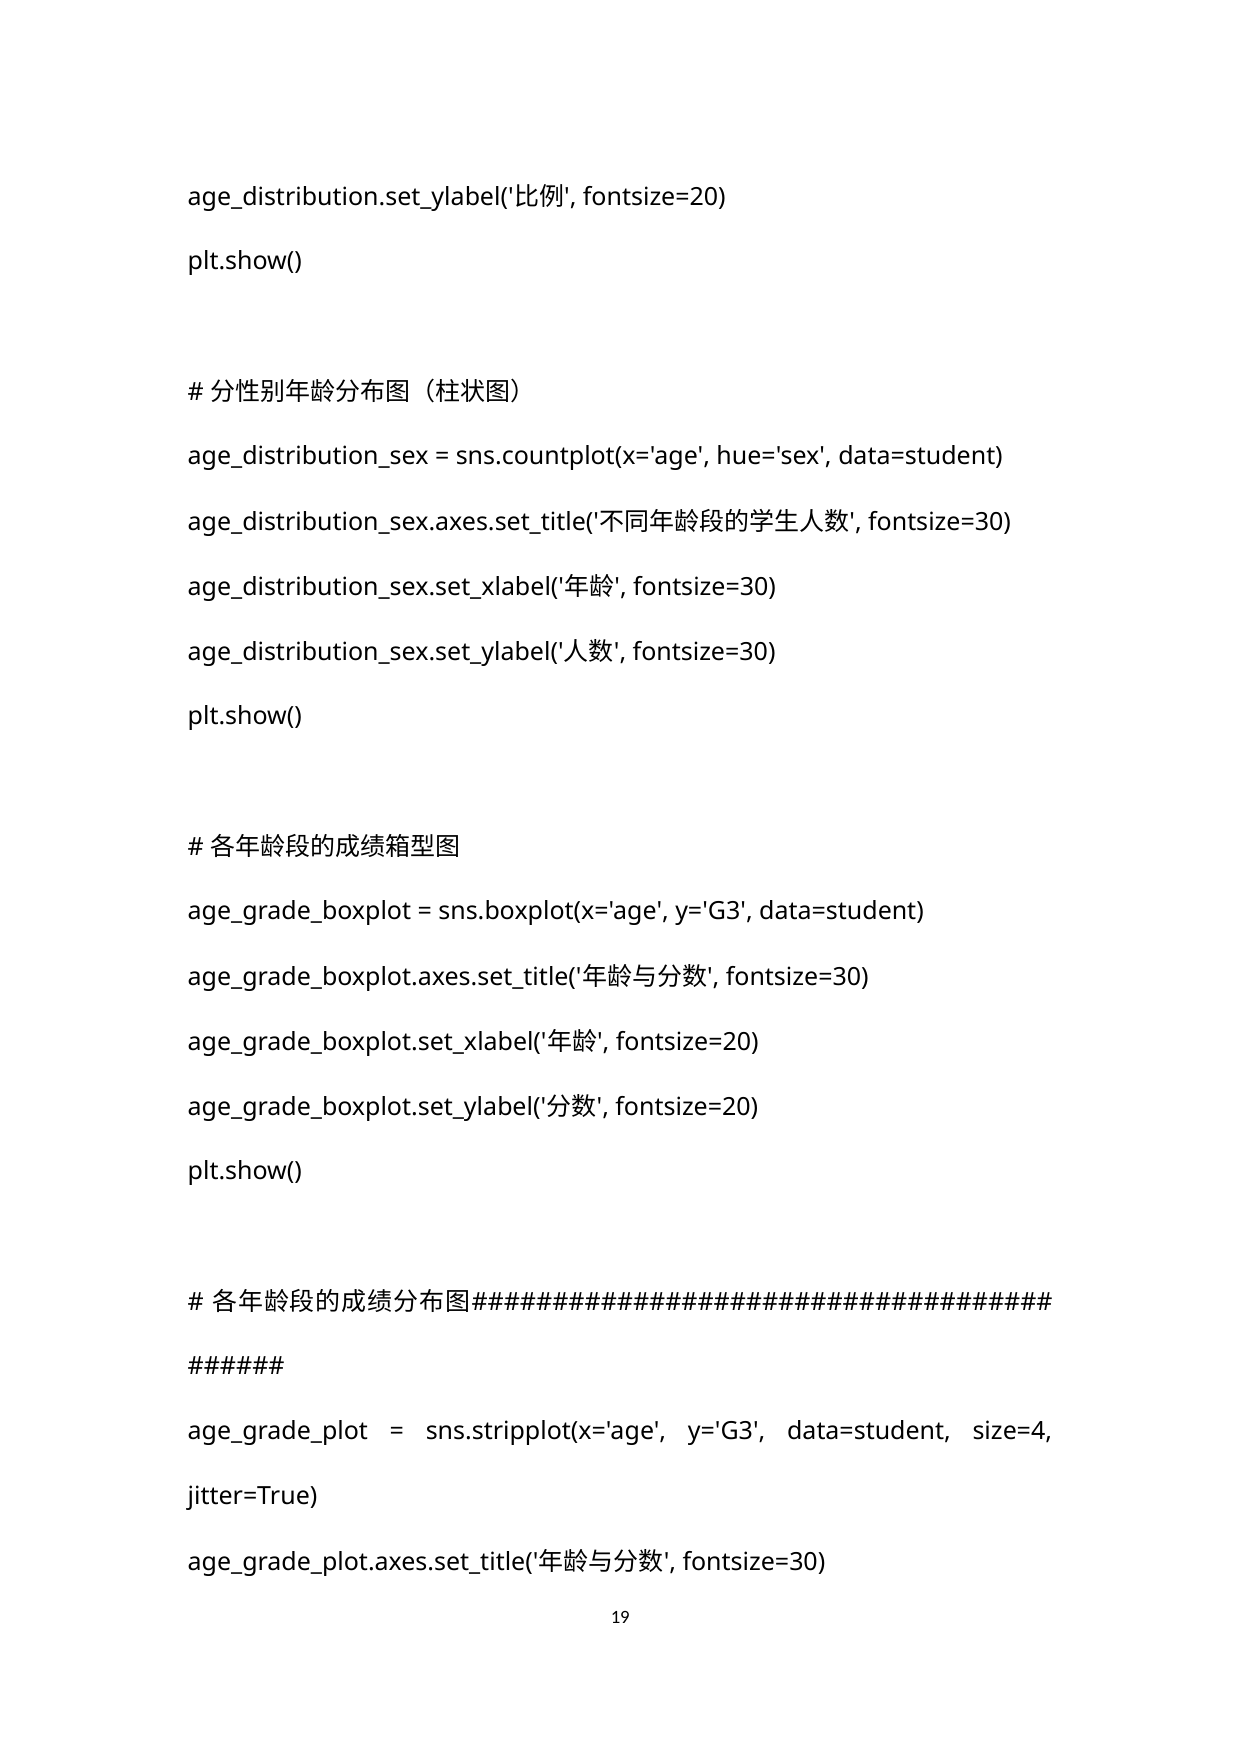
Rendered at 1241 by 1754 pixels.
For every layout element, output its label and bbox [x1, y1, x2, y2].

text [187, 162, 1053, 1592]
